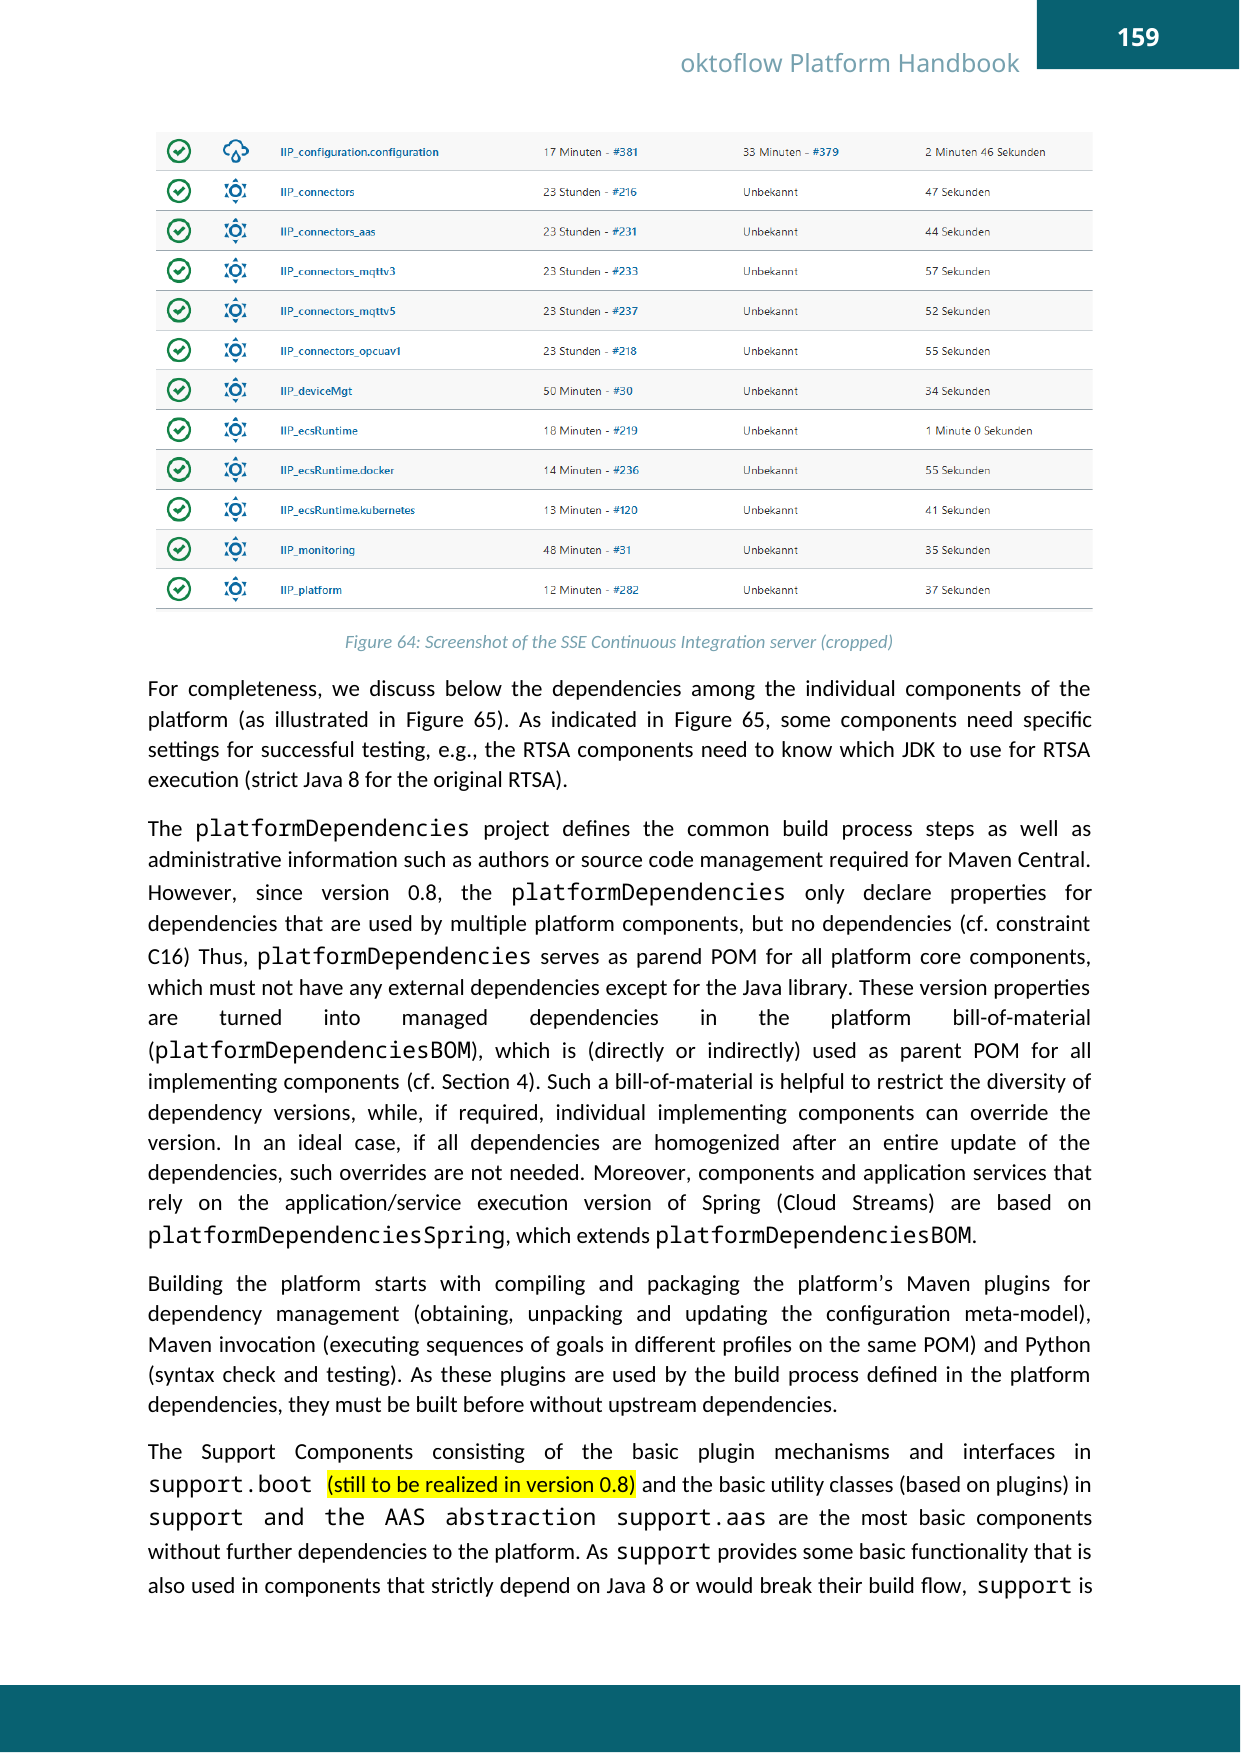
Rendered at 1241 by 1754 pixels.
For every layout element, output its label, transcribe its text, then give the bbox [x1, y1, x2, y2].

text For completeness, we discuss below the dependencies among the individual components of the platform (as illustrated in Figure 65). As indicated in Figure 65, some components need specific settings for successful testing, e.g., the RTSA components need to know which JDK to use for RTSA execution (strict Java 8 for the original RTSA). [148, 674, 1093, 793]
text Figure 64: Screenshot of the SSE Continuous Integration server (cropped) [148, 631, 1093, 654]
text The platformDependencies project defines the common build process steps as well as administrative information such as authors or source code management required for Maven Central. However, since version 0.8, the platformDependencies only declare properties for dependencies that are used by multiple platform components, but no dependencies (cf. constraint C16) Thus, platformDependencies serves as parend POM for all platform core components, which must not have any external dependencies except for the Java library. These version properties are turned into managed dependencies in the platform bill-of-material (platformDependenciesBOM), which is (directly or indirectly) used as parent POM for all implementing components (cf. Section 4). Such a bill-of-material is helpful to restrict the diversity of dependency versions, while, if required, individual implementing components can override the version. In an ideal case, if all dependencies are homogenized after an entire update of the dependencies, such overrides are not needed. Moreover, components and application services that rely on the application/service execution version of Spring (Cloud Streams) are based on platformDependenciesSpring, which extends platformDependenciesBOM. [148, 812, 1093, 1250]
picture [147, 132, 1093, 612]
text Building the platform starts with compiling and packaging the platform’s Maven plugins for dependency management (obtaining, unpacking and updating the configuration meta-model), Maven invocation (executing sequences of goals in different profiles on the same POM) and Python (syntax check and testing). As these plugins are used by the build process defined in the platform dependencies, they must be built before without upstream dependencies. [148, 1269, 1093, 1418]
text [148, 1437, 1093, 1600]
